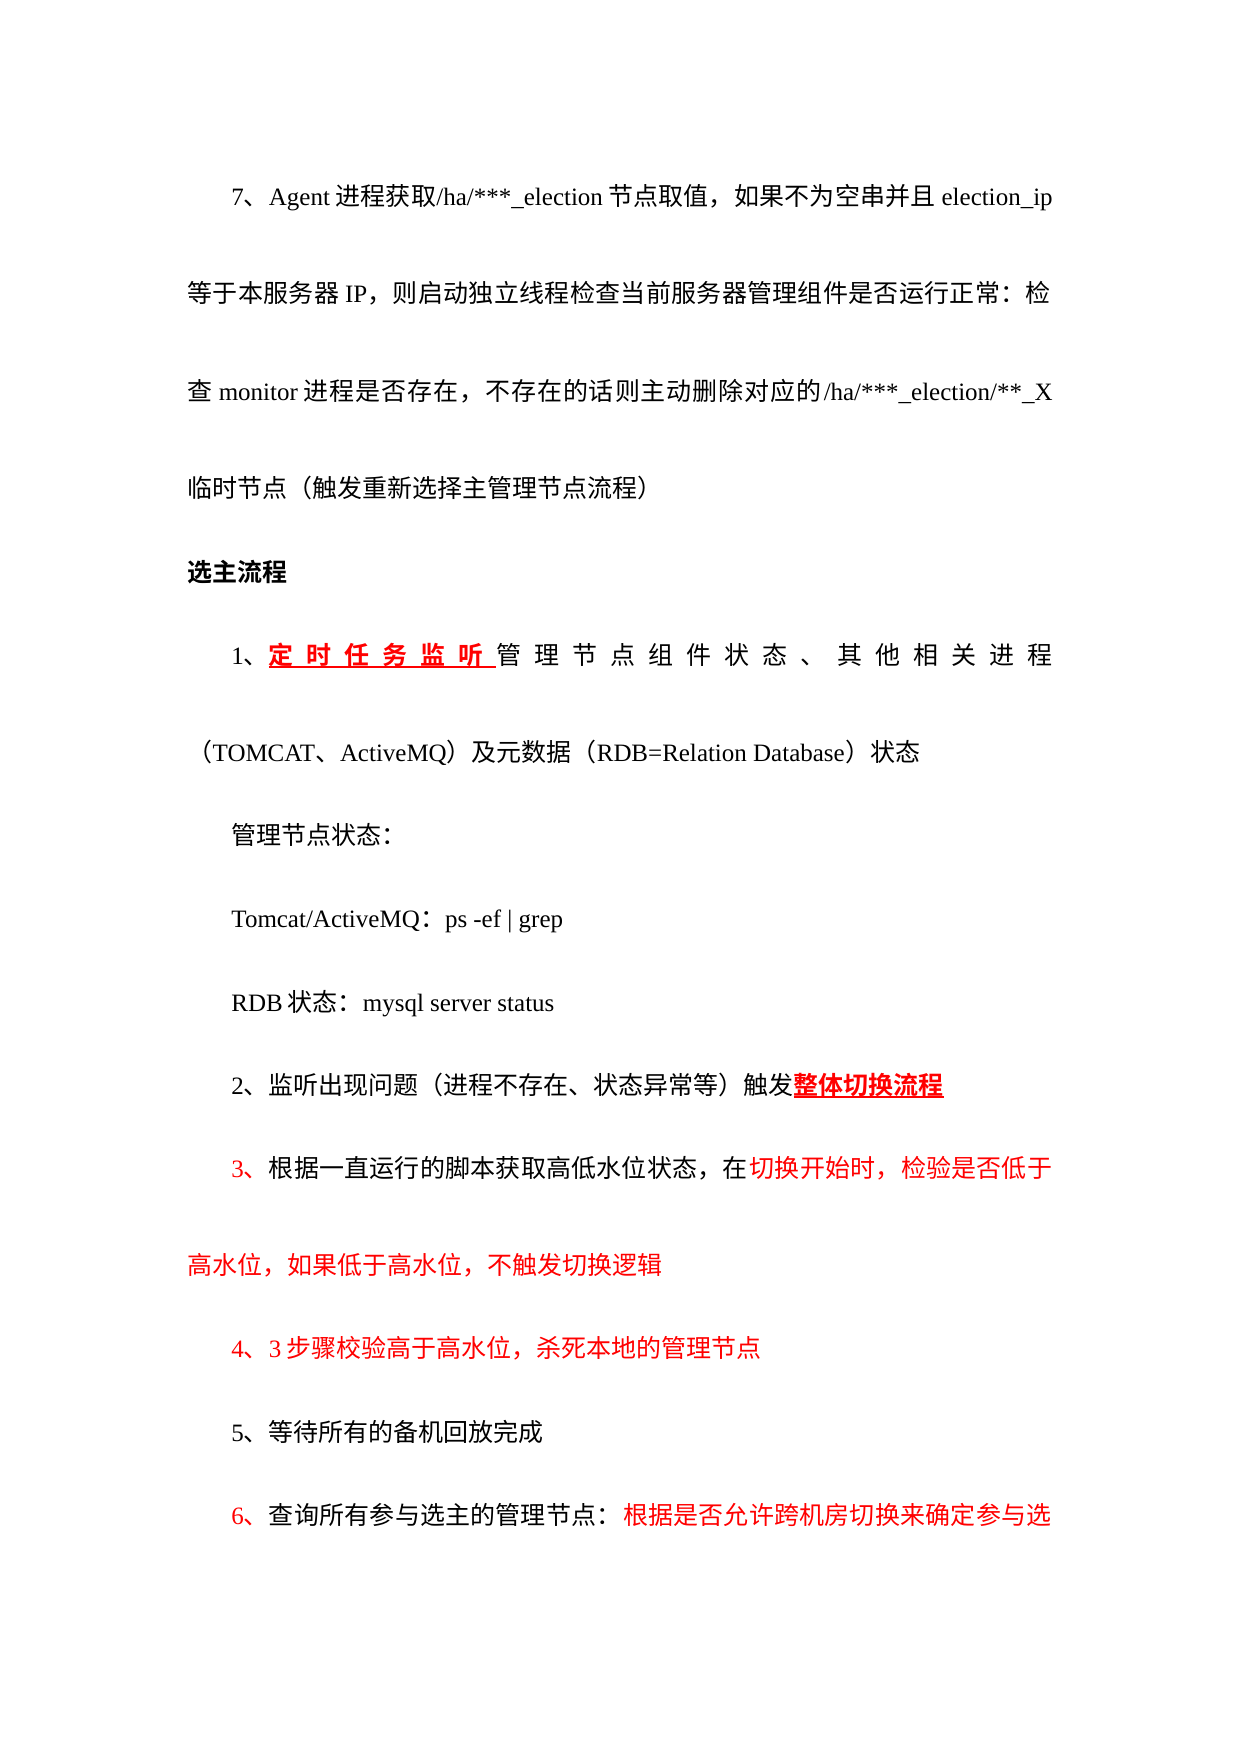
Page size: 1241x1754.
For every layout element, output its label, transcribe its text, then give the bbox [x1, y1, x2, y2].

list 3步骤校验高于高水位，杀死本地的管理节点 [187, 1314, 1053, 1379]
list 监听出现问题（进程不存在、状态异常等）触发整体切换流程 [187, 1051, 1053, 1116]
subtitle 选主流程 [187, 538, 1053, 603]
list Agent进程获取/ha/***_election节点取值，如果不为空串并且election_ip等于本服务器IP，则启动独立线程检查当前服务器管理组件是否运行正常：检查monitor进程是否存在，不存在的话则主动删除对应的/ha/***_election/**_X临时节点（触发重新选择主管理节点流程） [187, 162, 1053, 519]
list RDB状态：mysql server status [187, 968, 1053, 1033]
list 等待所有的备机回放完成 [187, 1398, 1053, 1463]
list 管理节点状态： [187, 801, 1053, 866]
list Tomcat/ActiveMQ：ps -ef | grep [187, 884, 1053, 949]
list 定时任务监听管理节点组件状态、其他相关进程（TOMCAT、ActiveMQ）及元数据（RDB=Relation Database）状态 [187, 621, 1053, 783]
list 根据一直运行的脚本获取高低水位状态，在切换开始时，检验是否低于高水位，如果低于高水位，不触发切换逻辑 [187, 1134, 1053, 1296]
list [187, 1481, 1053, 1546]
